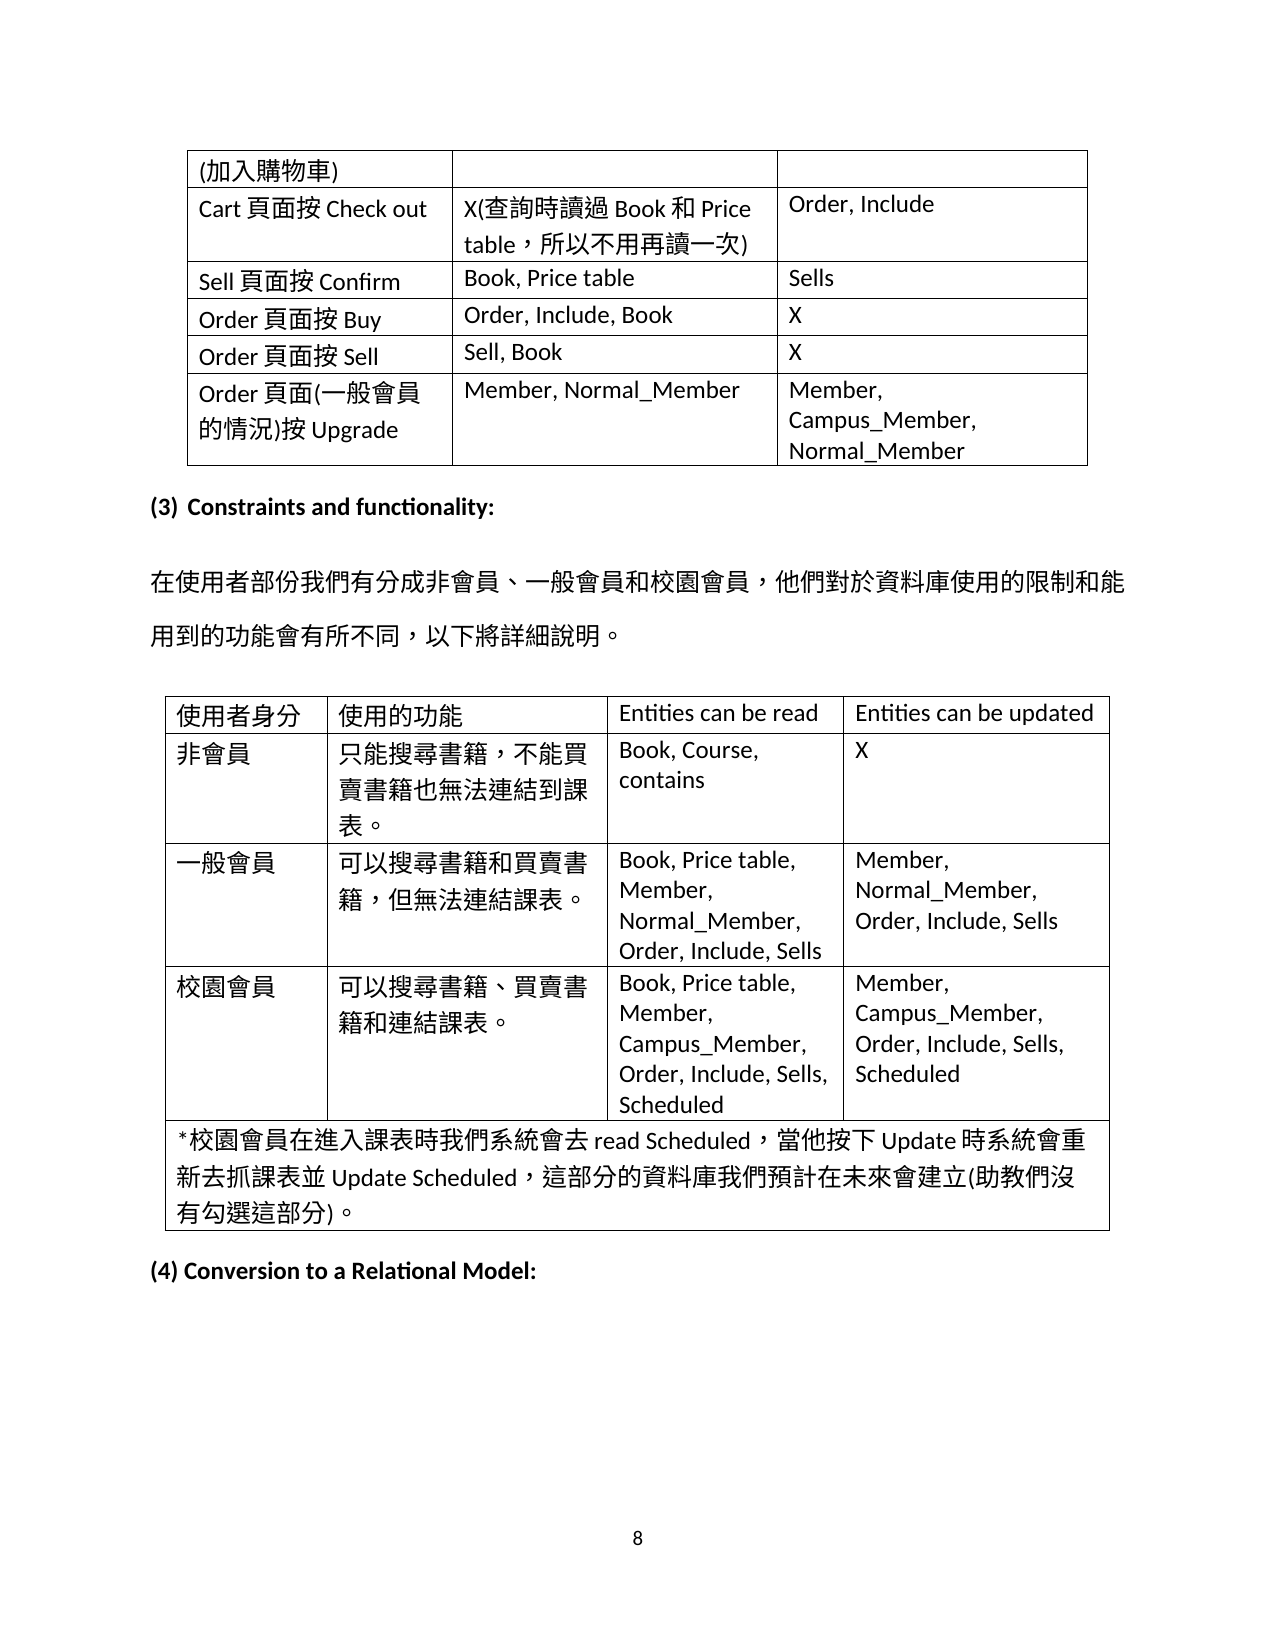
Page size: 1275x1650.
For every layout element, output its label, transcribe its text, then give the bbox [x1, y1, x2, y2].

list Constraints and functionality: [150, 491, 1125, 522]
table_cell X [778, 336, 1087, 373]
table_header 使用的功能 [328, 697, 607, 733]
table_cell Sell頁面按Confirm [188, 262, 452, 298]
table_cell X(查詢時讀過Book和Price table，所以不用再讀一次) [453, 188, 777, 261]
table_cell 一般會員 [166, 844, 327, 966]
table_cell Order, Include, Book [453, 299, 777, 335]
table_cell Order, Include [778, 188, 1087, 261]
text (4) Conversion to a Relational Model: [150, 1256, 1125, 1286]
table_cell Book, Price table, Member, Campus_Member, Order, Include, Sells, Scheduled [608, 967, 843, 1120]
table_header 使用者身分 [166, 697, 327, 733]
table_cell X [453, 151, 777, 187]
table_cell *校園會員在進入課表時我們系統會去read Scheduled，當他按下Update時系統會重新去抓課表並Update Scheduled，這部分的資料庫我們預計在未來會建立(助教們沒有勾選這部分)。 [166, 1121, 1109, 1229]
table_cell Order頁面按Buy [188, 299, 452, 335]
table_cell Book, Course, contains [608, 734, 843, 843]
table_cell Sell, Book [453, 336, 777, 373]
table_cell Order頁面(一般會員的情況)按Upgrade [188, 374, 452, 465]
table_cell X [778, 151, 1087, 187]
table_header Entities can be read [608, 697, 843, 733]
text 在使用者部份我們有分成非會員、一般會員和校園會員，他們對於資料庫使用的限制和能用到的功能會有所不同，以下將詳細說明。 [150, 562, 1125, 653]
table_cell Member, Campus_Member, Normal_Member [778, 374, 1087, 465]
table_cell Member, Normal_Member [453, 374, 777, 465]
table_cell 可以搜尋書籍、買賣書籍和連結課表。 [328, 967, 607, 1120]
table_cell Book, Price table [453, 262, 777, 298]
table_cell Sells [778, 262, 1087, 298]
table_cell Add to Cart (加入購物車) [188, 151, 452, 187]
table_cell 校園會員 [166, 967, 327, 1120]
table_cell Cart頁面按Check out [188, 188, 452, 261]
table_header Entities can be updated [844, 697, 1109, 733]
table_cell Member, Campus_Member, Order, Include, Sells, Scheduled [844, 967, 1109, 1120]
table_cell Book, Price table, Member, Normal_Member, Order, Include, Sells [608, 844, 843, 966]
table_cell 可以搜尋書籍和買賣書籍，但無法連結課表。 [328, 844, 607, 966]
table_cell X [844, 734, 1109, 843]
table_cell X [778, 299, 1087, 335]
table_cell Member, Normal_Member, Order, Include, Sells [844, 844, 1109, 966]
table_cell Order頁面按Sell [188, 336, 452, 373]
table_cell 非會員 [166, 734, 327, 843]
table_cell 只能搜尋書籍，不能買賣書籍也無法連結到課表。 [328, 734, 607, 843]
